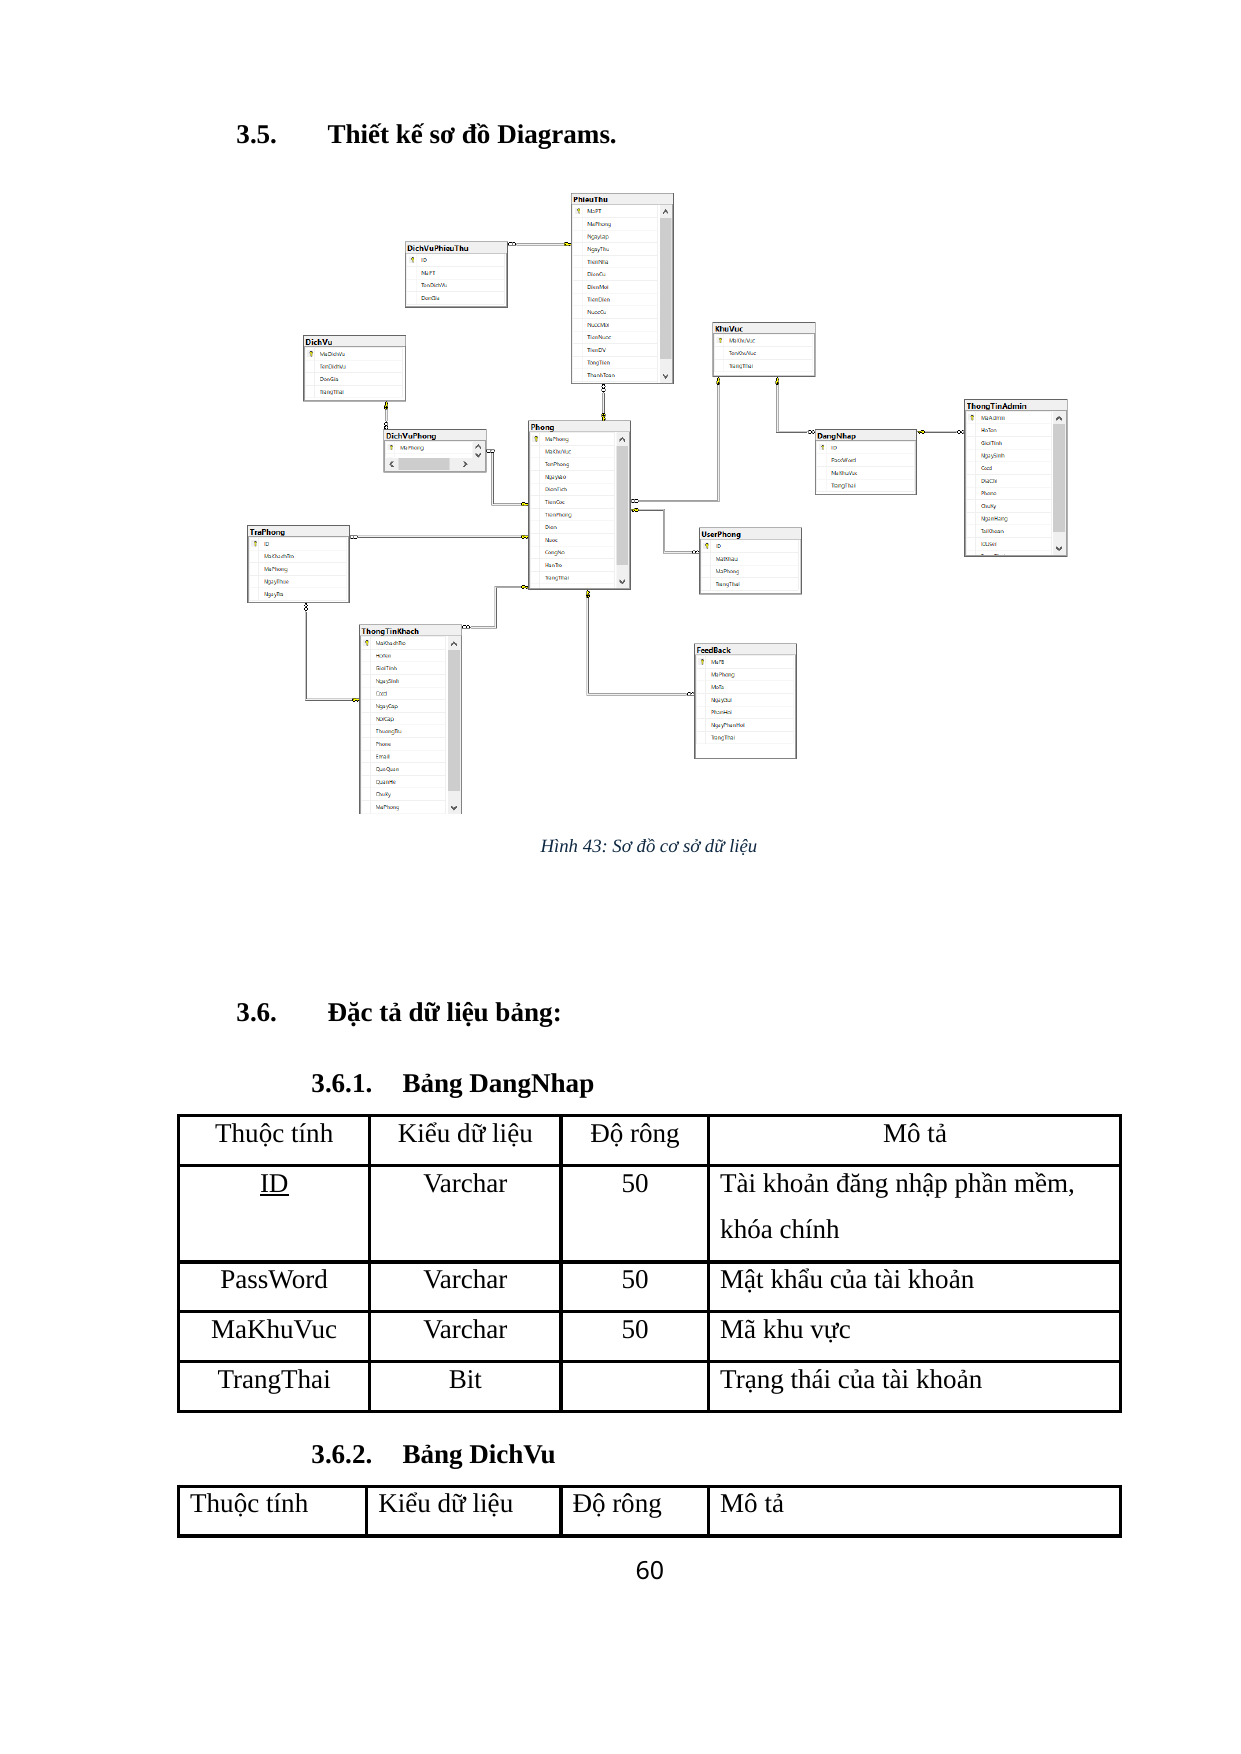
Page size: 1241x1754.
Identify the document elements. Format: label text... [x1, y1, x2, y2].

table_cell [563, 1363, 707, 1410]
table_cell Tài khoản đăng nhập phần mềm, khóa chính [710, 1167, 1119, 1260]
table_cell ID [180, 1167, 368, 1260]
table_cell Varchar [371, 1313, 559, 1360]
table_header Thuộc tính [180, 1488, 365, 1534]
table_cell 50 [563, 1313, 707, 1360]
table_header Mô tả [710, 1488, 1119, 1534]
subtitle Bảng DichVu [372, 1438, 1122, 1469]
table_cell Varchar [371, 1167, 559, 1260]
table_header Mô tả [710, 1117, 1119, 1164]
table_cell 50 [563, 1264, 707, 1310]
table_cell Mã khu vực [710, 1313, 1119, 1360]
subtitle Bảng DangNhap [372, 1067, 1122, 1098]
table_header Độ rông [563, 1488, 707, 1534]
table_cell Varchar [371, 1264, 559, 1310]
table_cell Mật khẩu của tài khoản [710, 1264, 1119, 1310]
picture [195, 164, 1104, 814]
subtitle Đặc tả dữ liệu bảng: [236, 996, 1122, 1027]
table_header Kiểu dữ liệu [371, 1117, 559, 1164]
table_cell PassWord [180, 1264, 368, 1310]
subtitle Thiết kế sơ đồ Diagrams. [236, 118, 1122, 149]
table_cell MaKhuVuc [180, 1313, 368, 1360]
table_cell TrangThai [180, 1363, 368, 1410]
table_cell Bit [371, 1363, 559, 1410]
table_header Độ rông [563, 1117, 707, 1164]
table_cell Trạng thái của tài khoản [710, 1363, 1119, 1410]
table_header Thuộc tính [180, 1117, 368, 1164]
table_cell 50 [563, 1167, 707, 1260]
table_header Kiểu dữ liệu [368, 1488, 559, 1534]
